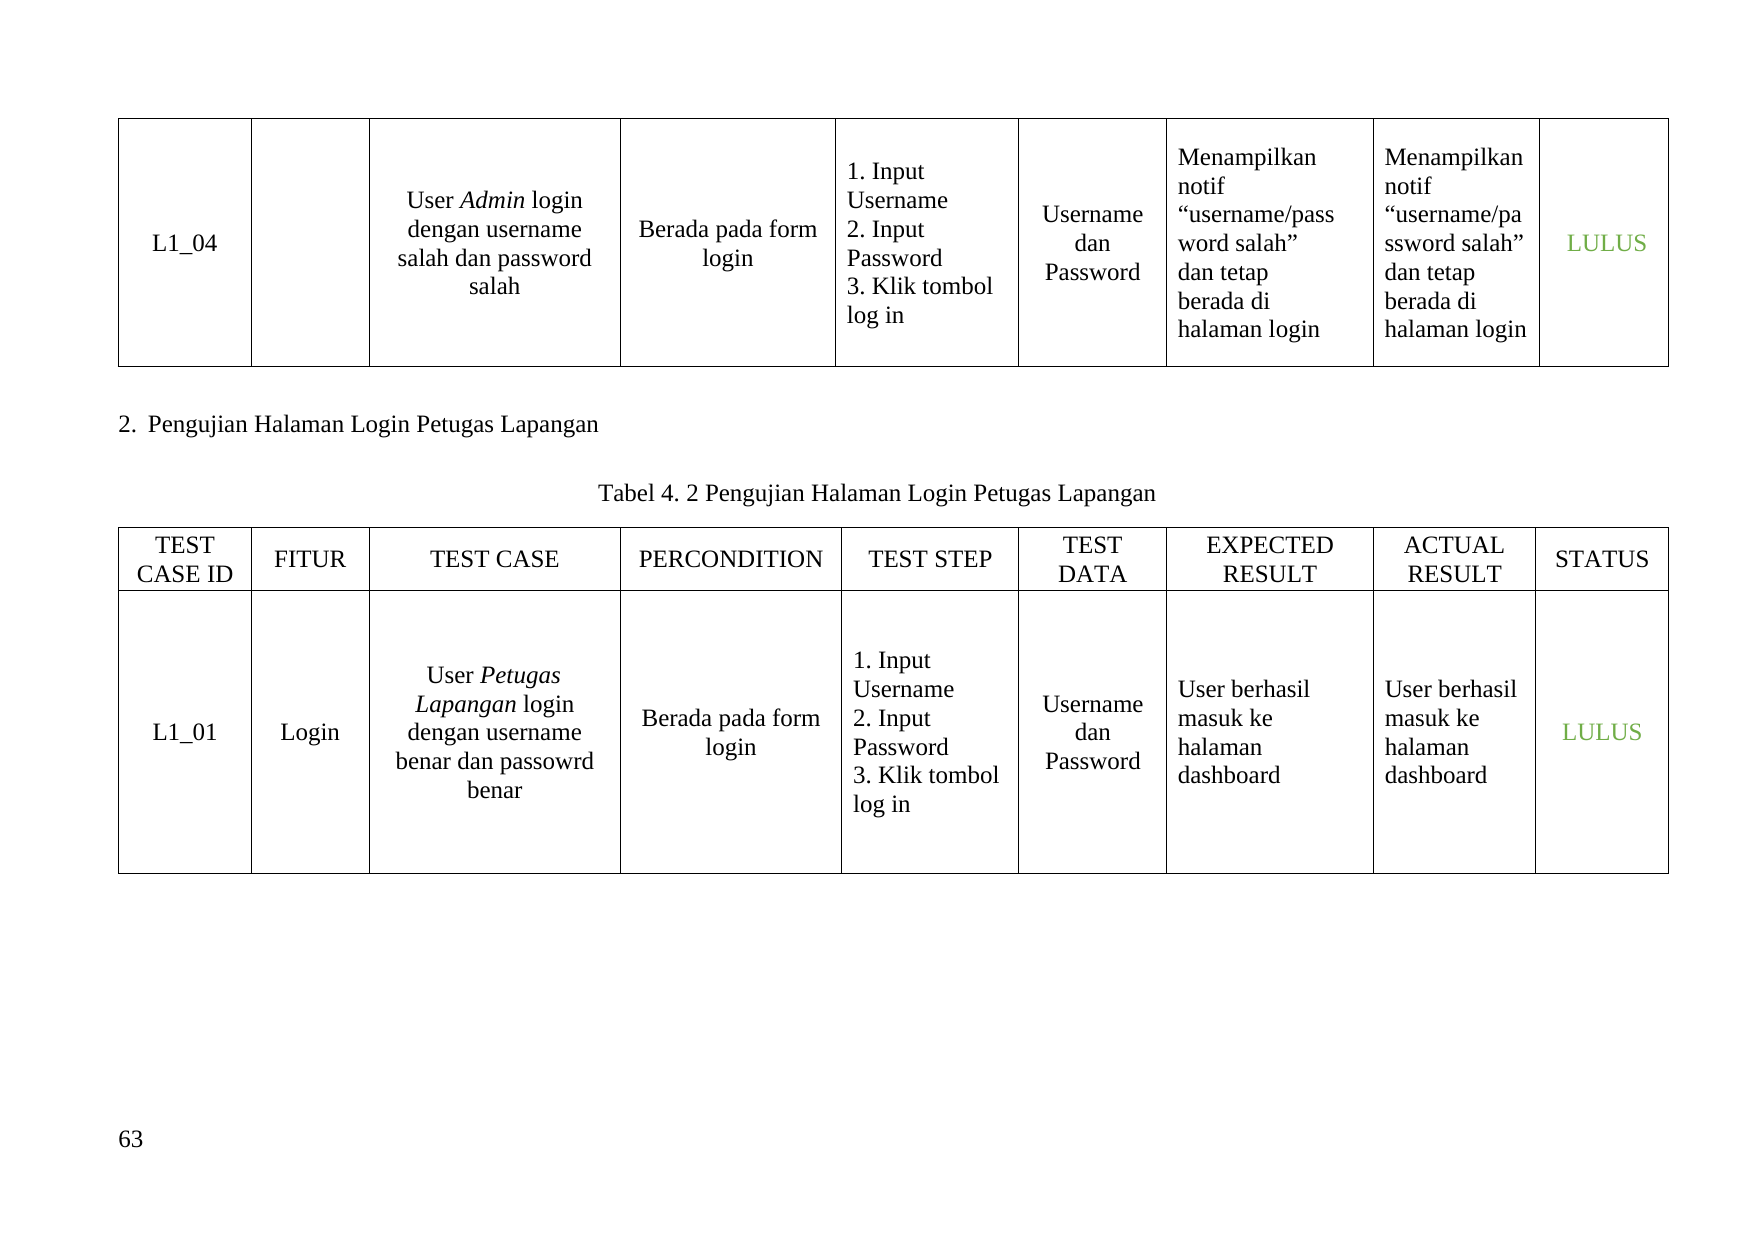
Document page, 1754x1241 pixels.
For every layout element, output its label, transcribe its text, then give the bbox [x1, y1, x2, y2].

table_header EXPECTED RESULT [1167, 528, 1373, 590]
table_header ACTUAL RESULT [1374, 528, 1535, 590]
table_header TEST DATA [1019, 528, 1166, 590]
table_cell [1167, 119, 1373, 366]
table_header PERCONDITION [621, 528, 841, 590]
table_header TEST STEP [842, 528, 1018, 590]
list Pengujian Halaman Login Petugas Lapangan [118, 409, 1636, 438]
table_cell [836, 119, 1018, 366]
table_cell Login [252, 591, 369, 873]
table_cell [1019, 591, 1166, 873]
text Tabel 4. 2 Pengujian Halaman Login Petugas Lapangan [118, 478, 1636, 506]
table_cell User berhasil masuk ke halaman dashboard [1374, 591, 1535, 873]
table_header TEST CASE [370, 528, 620, 590]
table_cell Menampilkan notif “username/password salah” dan tetap berada di halaman login [1374, 119, 1539, 366]
table_header FITUR [252, 528, 369, 590]
table_header STATUS [1536, 528, 1668, 590]
table_cell User Admin login dengan username salah dan password salah [370, 119, 620, 366]
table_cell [1019, 119, 1166, 366]
table_cell L1_04 [119, 119, 251, 366]
table_cell User Petugas Lapangan login dengan username benar dan passowrd benar [370, 591, 620, 873]
table_cell LULUS [1536, 591, 1668, 873]
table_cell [842, 591, 1018, 873]
table_cell L1_01 [119, 591, 251, 873]
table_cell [621, 591, 841, 873]
table_header TEST CASE ID [119, 528, 251, 590]
table_cell User berhasil masuk ke halaman dashboard [1167, 591, 1373, 873]
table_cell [621, 119, 835, 366]
table_cell LULUS [1540, 119, 1668, 366]
